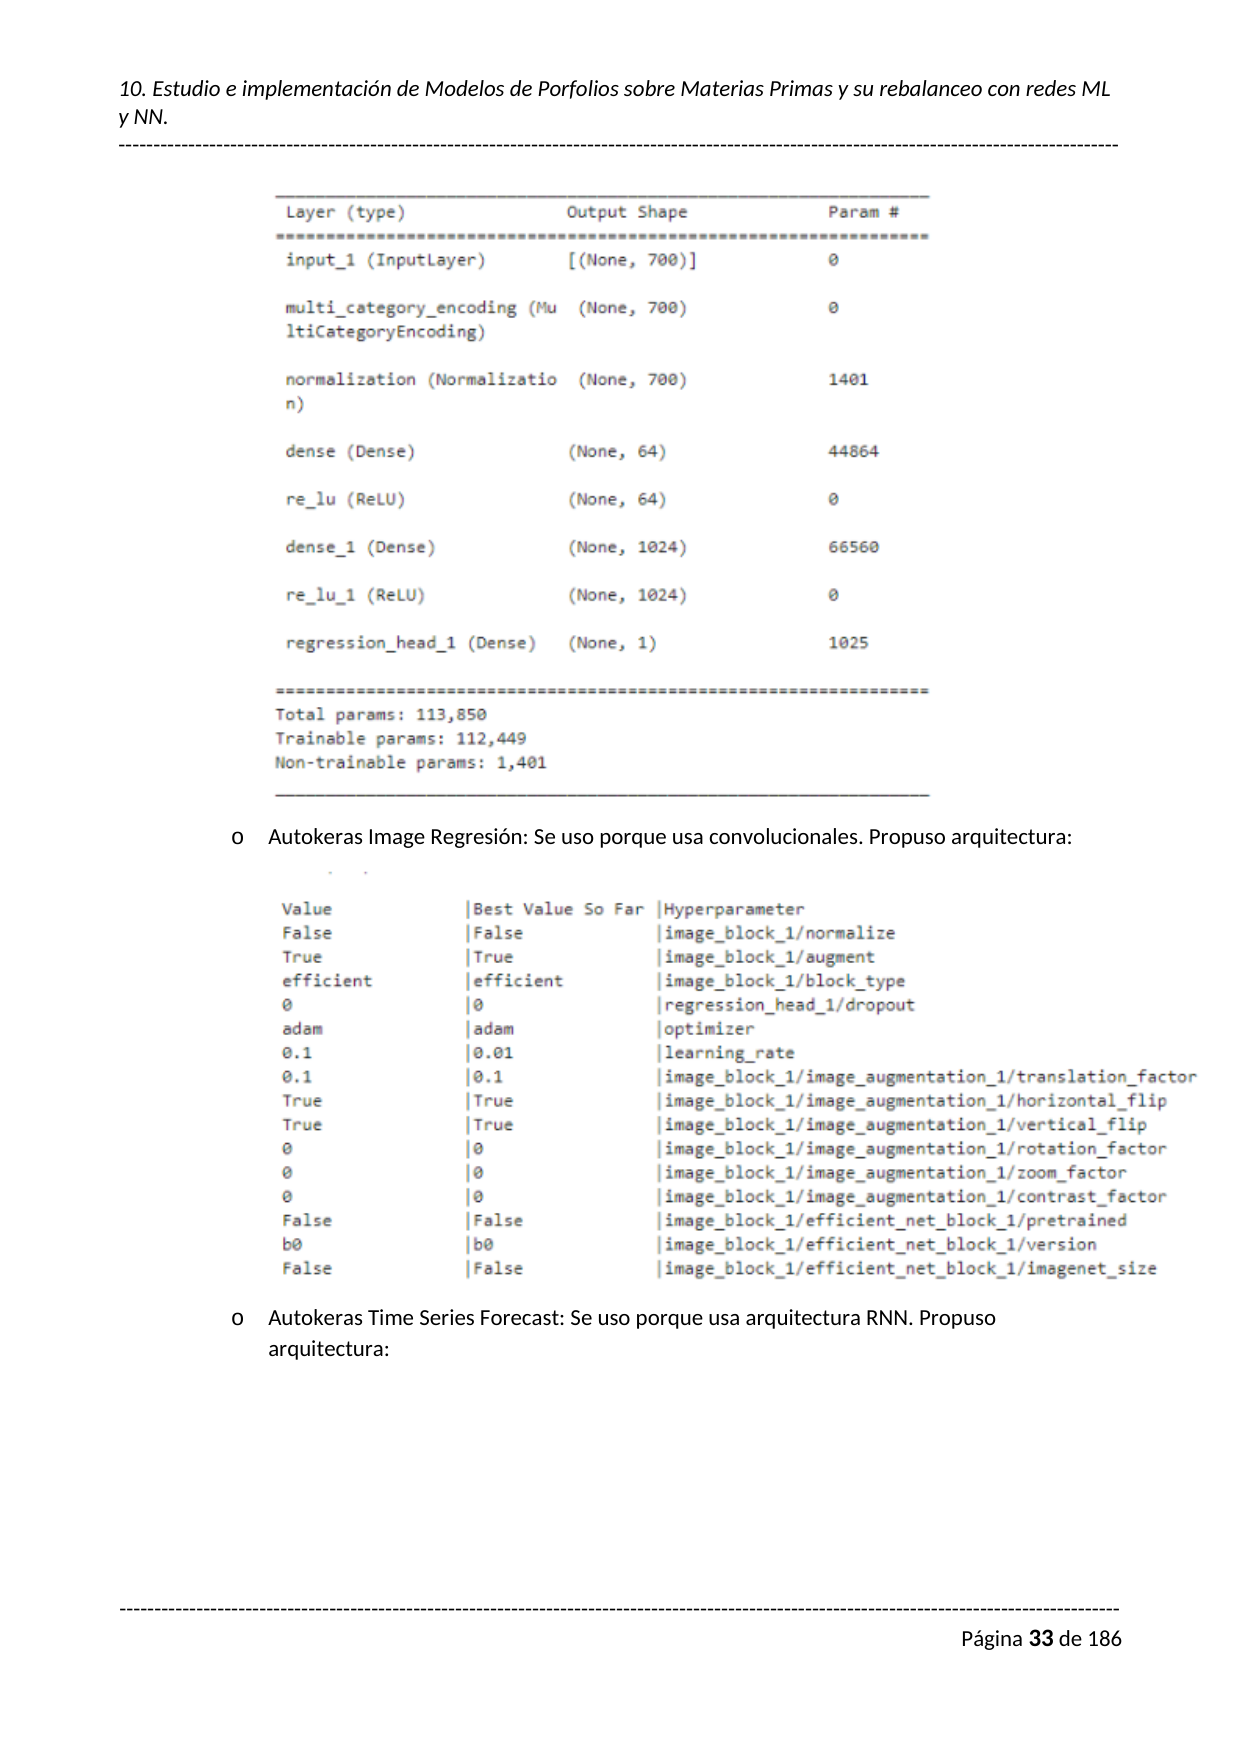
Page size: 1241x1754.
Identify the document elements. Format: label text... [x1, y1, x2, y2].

picture [268, 185, 950, 803]
picture [268, 870, 1203, 1284]
list Autokeras Time Series Forecast: Se uso porque usa arquitectura RNN. Propuso arquitectura: [231, 1303, 1122, 1362]
list Autokeras Image Regresión: Se uso porque usa convolucionales. Propuso arquitectura: [231, 822, 1122, 851]
